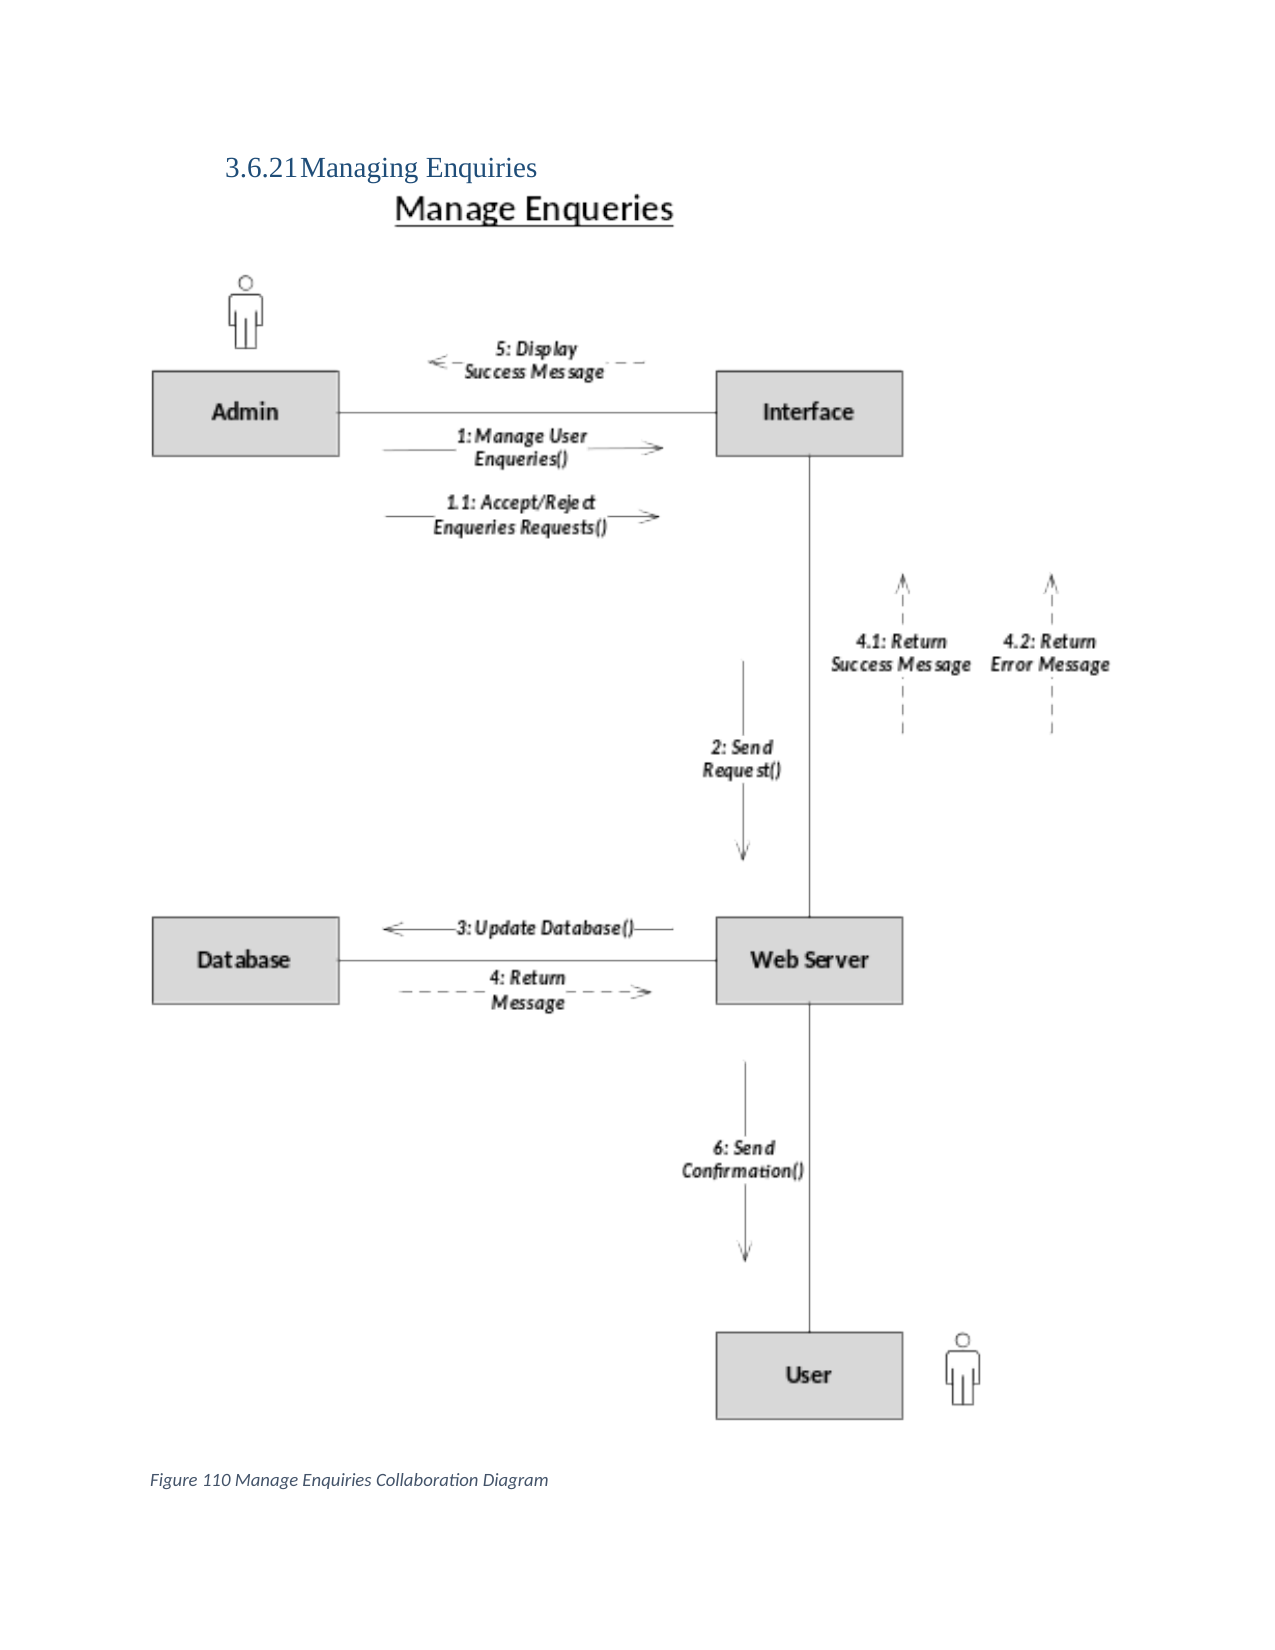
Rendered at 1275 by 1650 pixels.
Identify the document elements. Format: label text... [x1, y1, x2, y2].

subtitle Managing Enquiries [225, 150, 1125, 183]
